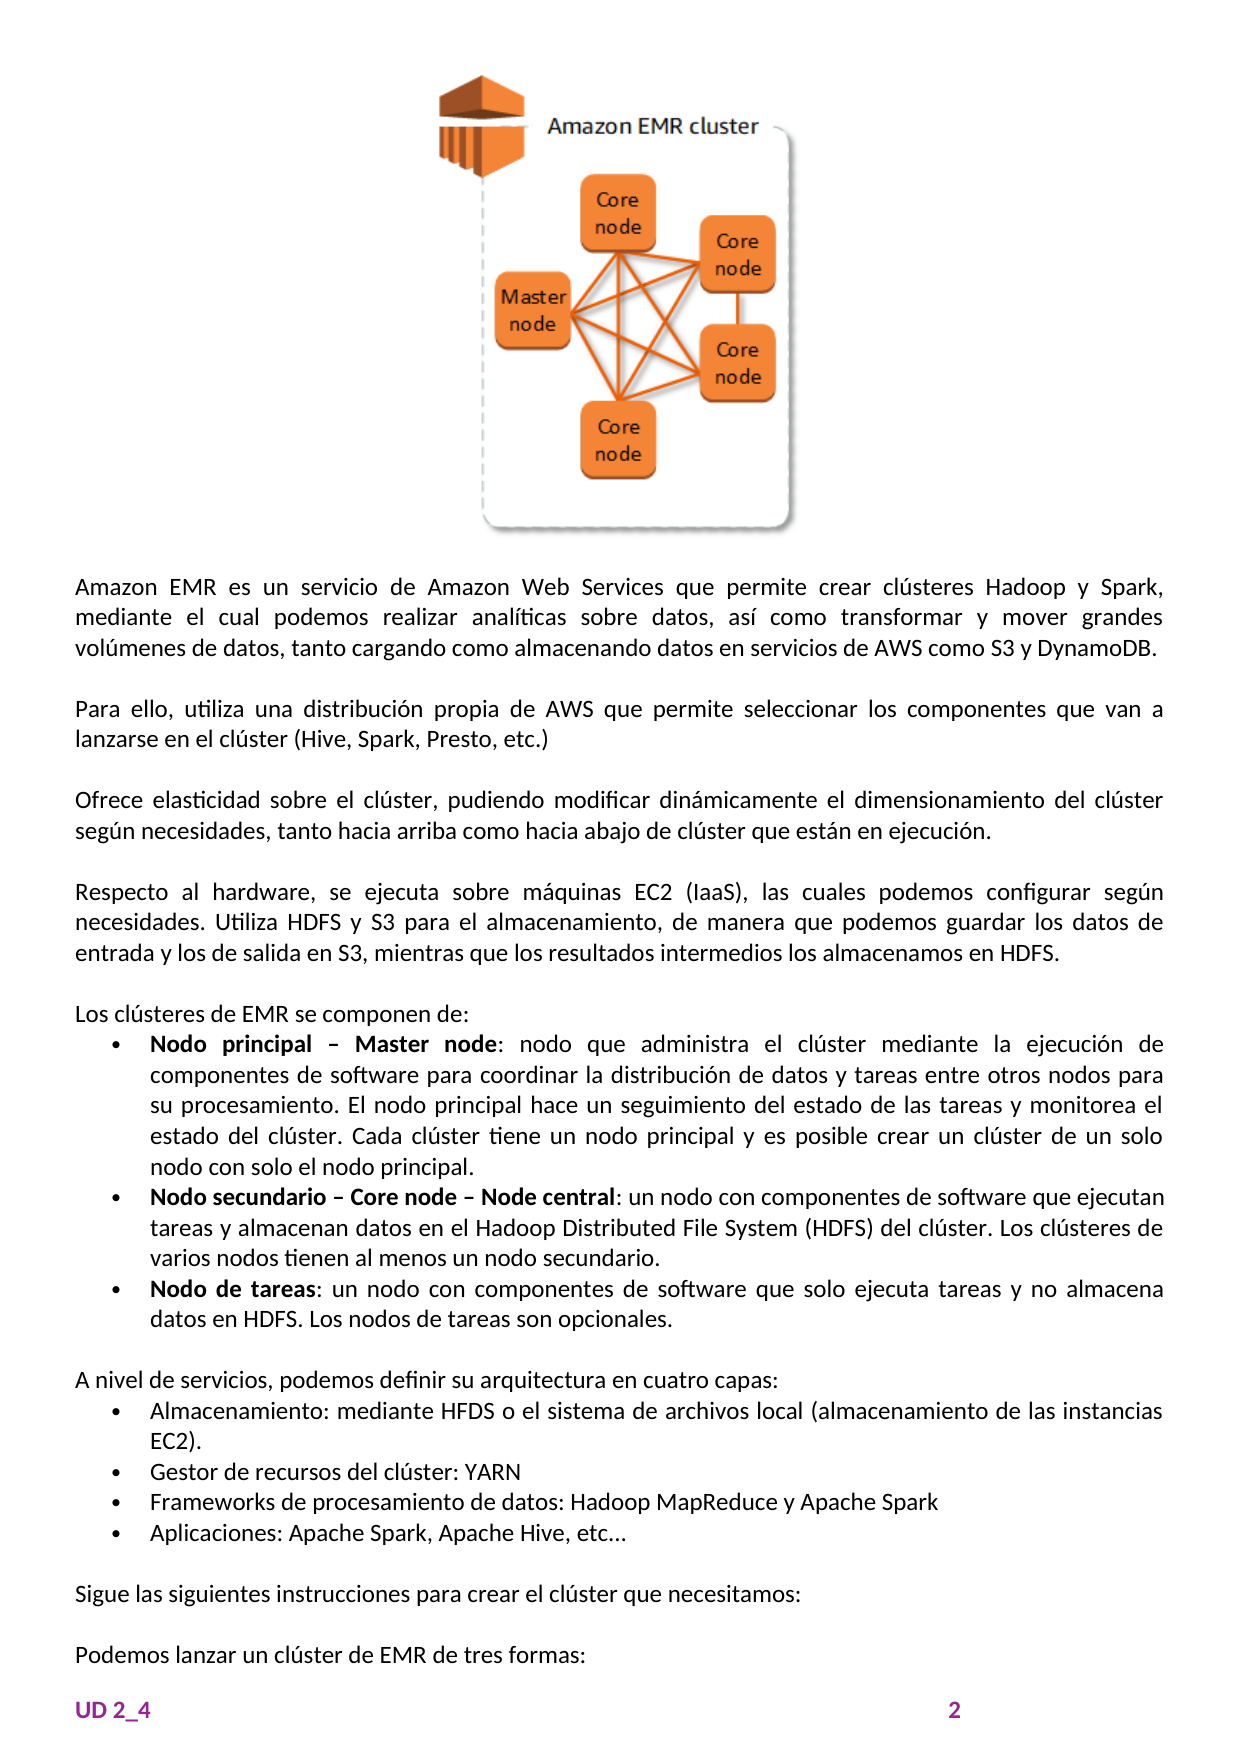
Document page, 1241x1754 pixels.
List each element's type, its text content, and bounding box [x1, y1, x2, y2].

list Almacenamiento: mediante HFDS o el sistema de archivos local (almacenamiento de las instancias EC2). [112, 1395, 1165, 1456]
text Amazon EMR es un servicio de Amazon Web Services que permite crear clústeres Hadoop y Spark, mediante el cual podemos realizar analíticas sobre datos, así como transformar y mover grandes volúmenes de datos, tanto cargando como almacenando datos en servicios de AWS como S3 y DynamoDB. [75, 571, 1165, 662]
text Los clústeres de EMR se componen de: [75, 998, 1165, 1029]
text Para ello, utiliza una distribución propia de AWS que permite seleccionar los componentes que van a lanzarse en el clúster (Hive, Spark, Presto, etc.) [75, 693, 1165, 754]
text Podemos lanzar un clúster de EMR de tres formas: [75, 1639, 1165, 1669]
list Nodo principal – Master node: nodo que administra el clúster mediante la ejecución de componentes de software para coordinar la distribución de datos y tareas entre otros nodos para su procesamiento. El nodo principal hace un seguimiento del estado de las tareas y monitorea el estado del clúster. Cada clúster tiene un nodo principal y es posible crear un clúster de un solo nodo con solo el nodo principal. [112, 1029, 1165, 1181]
list Aplicaciones: Apache Spark, Apache Hive, etc... [112, 1517, 1165, 1547]
text Respecto al hardware, se ejecuta sobre máquinas EC2 (IaaS), las cuales podemos configurar según necesidades. Utiliza HDFS y S3 para el almacenamiento, de manera que podemos guardar los datos de entrada y los de salida en S3, mientras que los resultados intermedios los almacenamos en HDFS. [75, 876, 1165, 968]
list Nodo secundario – Core node – Node central: un nodo con componentes de software que ejecutan tareas y almacenan datos en el Hadoop Distributed File System (HDFS) del clúster. Los clústeres de varios nodos tienen al menos un nodo secundario. [112, 1181, 1165, 1273]
list Gestor de recursos del clúster: YARN [112, 1456, 1165, 1486]
picture [439, 75, 802, 541]
text Ofrece elasticidad sobre el clúster, pudiendo modificar dinámicamente el dimensionamiento del clúster según necesidades, tanto hacia arriba como hacia abajo de clúster que están en ejecución. [75, 784, 1165, 846]
list Nodo de tareas: un nodo con componentes de software que solo ejecuta tareas y no almacena datos en HDFS. Los nodos de tareas son opcionales. [112, 1273, 1165, 1334]
list Frameworks de procesamiento de datos: Hadoop MapReduce y Apache Spark [112, 1486, 1165, 1517]
text Sigue las siguientes instrucciones para crear el clúster que necesitamos: [75, 1578, 1165, 1608]
text A nivel de servicios, podemos definir su arquitectura en cuatro capas: [75, 1364, 1165, 1395]
